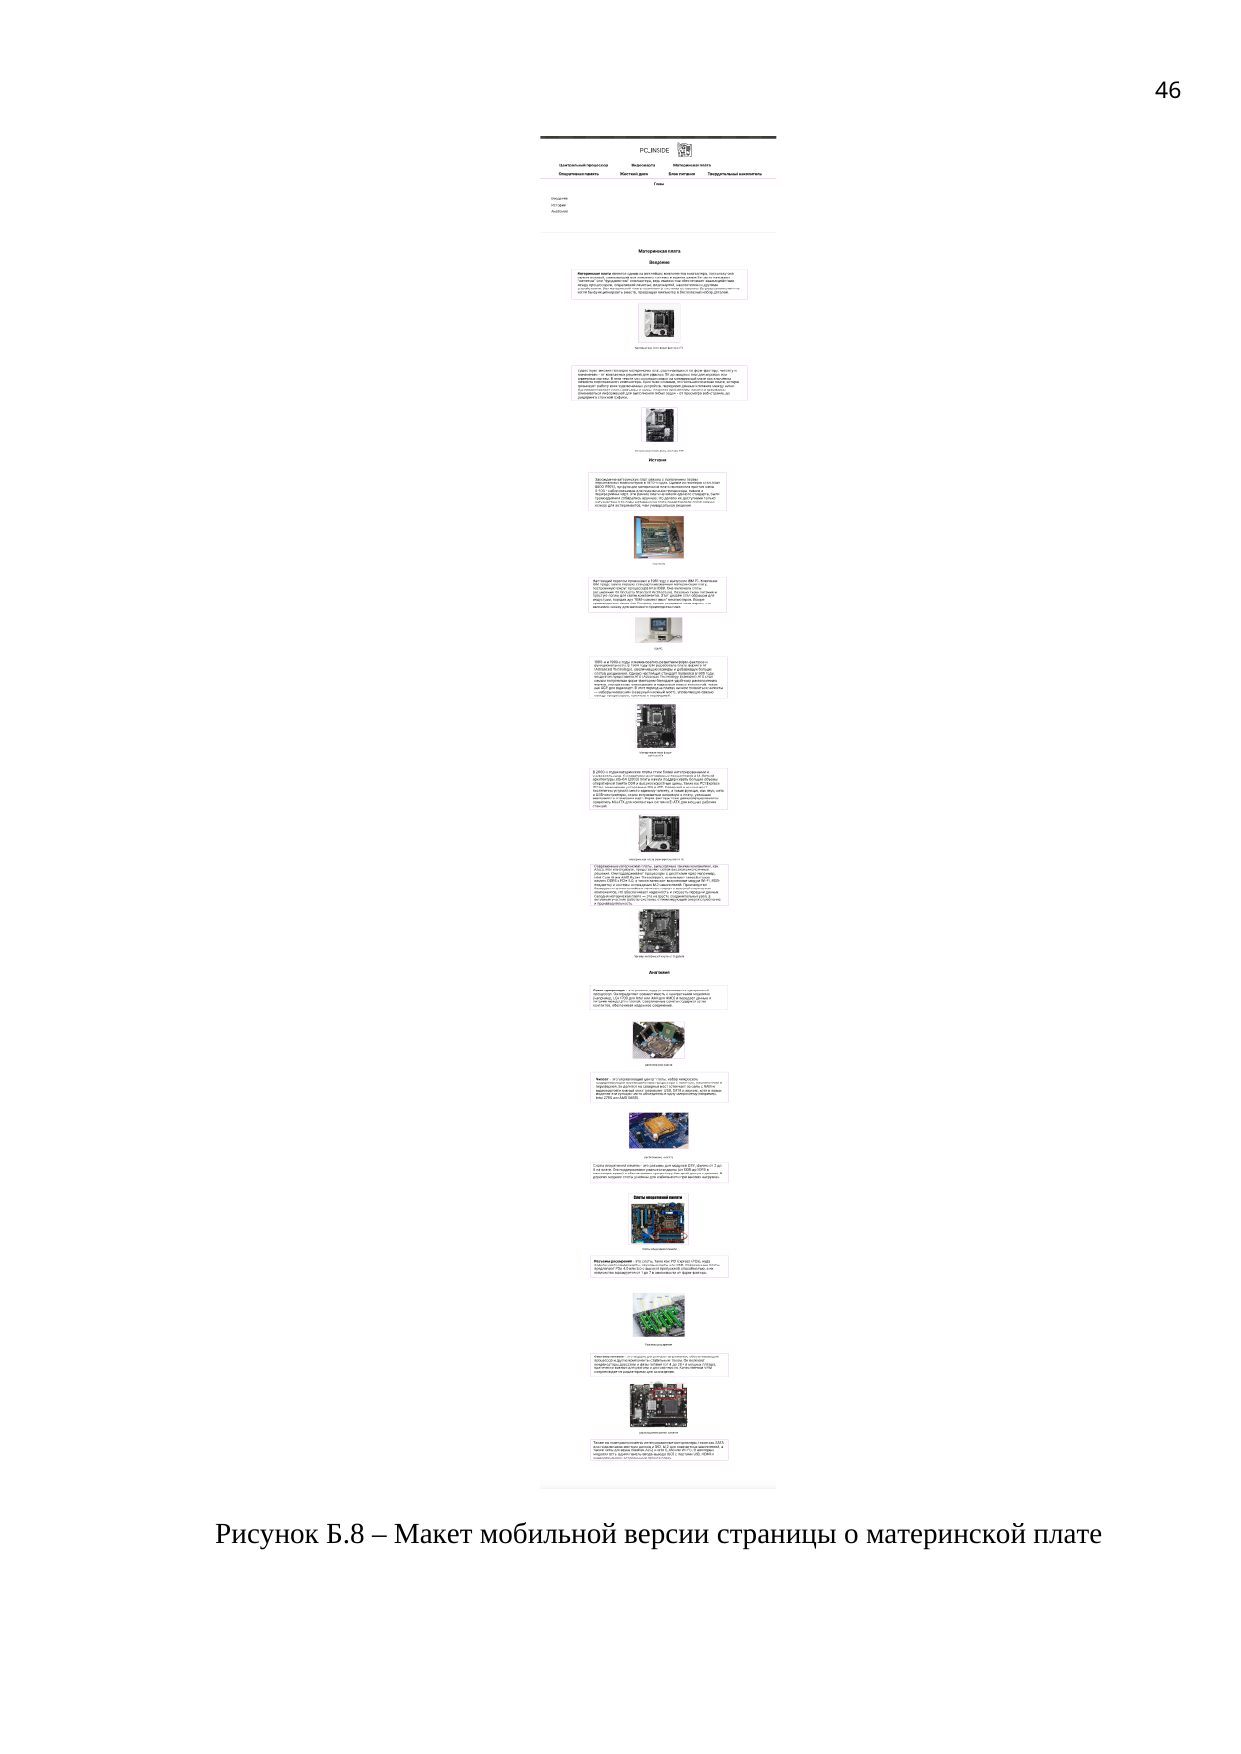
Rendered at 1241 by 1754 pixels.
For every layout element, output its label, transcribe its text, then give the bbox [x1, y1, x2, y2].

picture [540, 136, 777, 1489]
text Рисунок Б.8 – Макет мобильной версии страницы о материнской плате [136, 1516, 1181, 1549]
